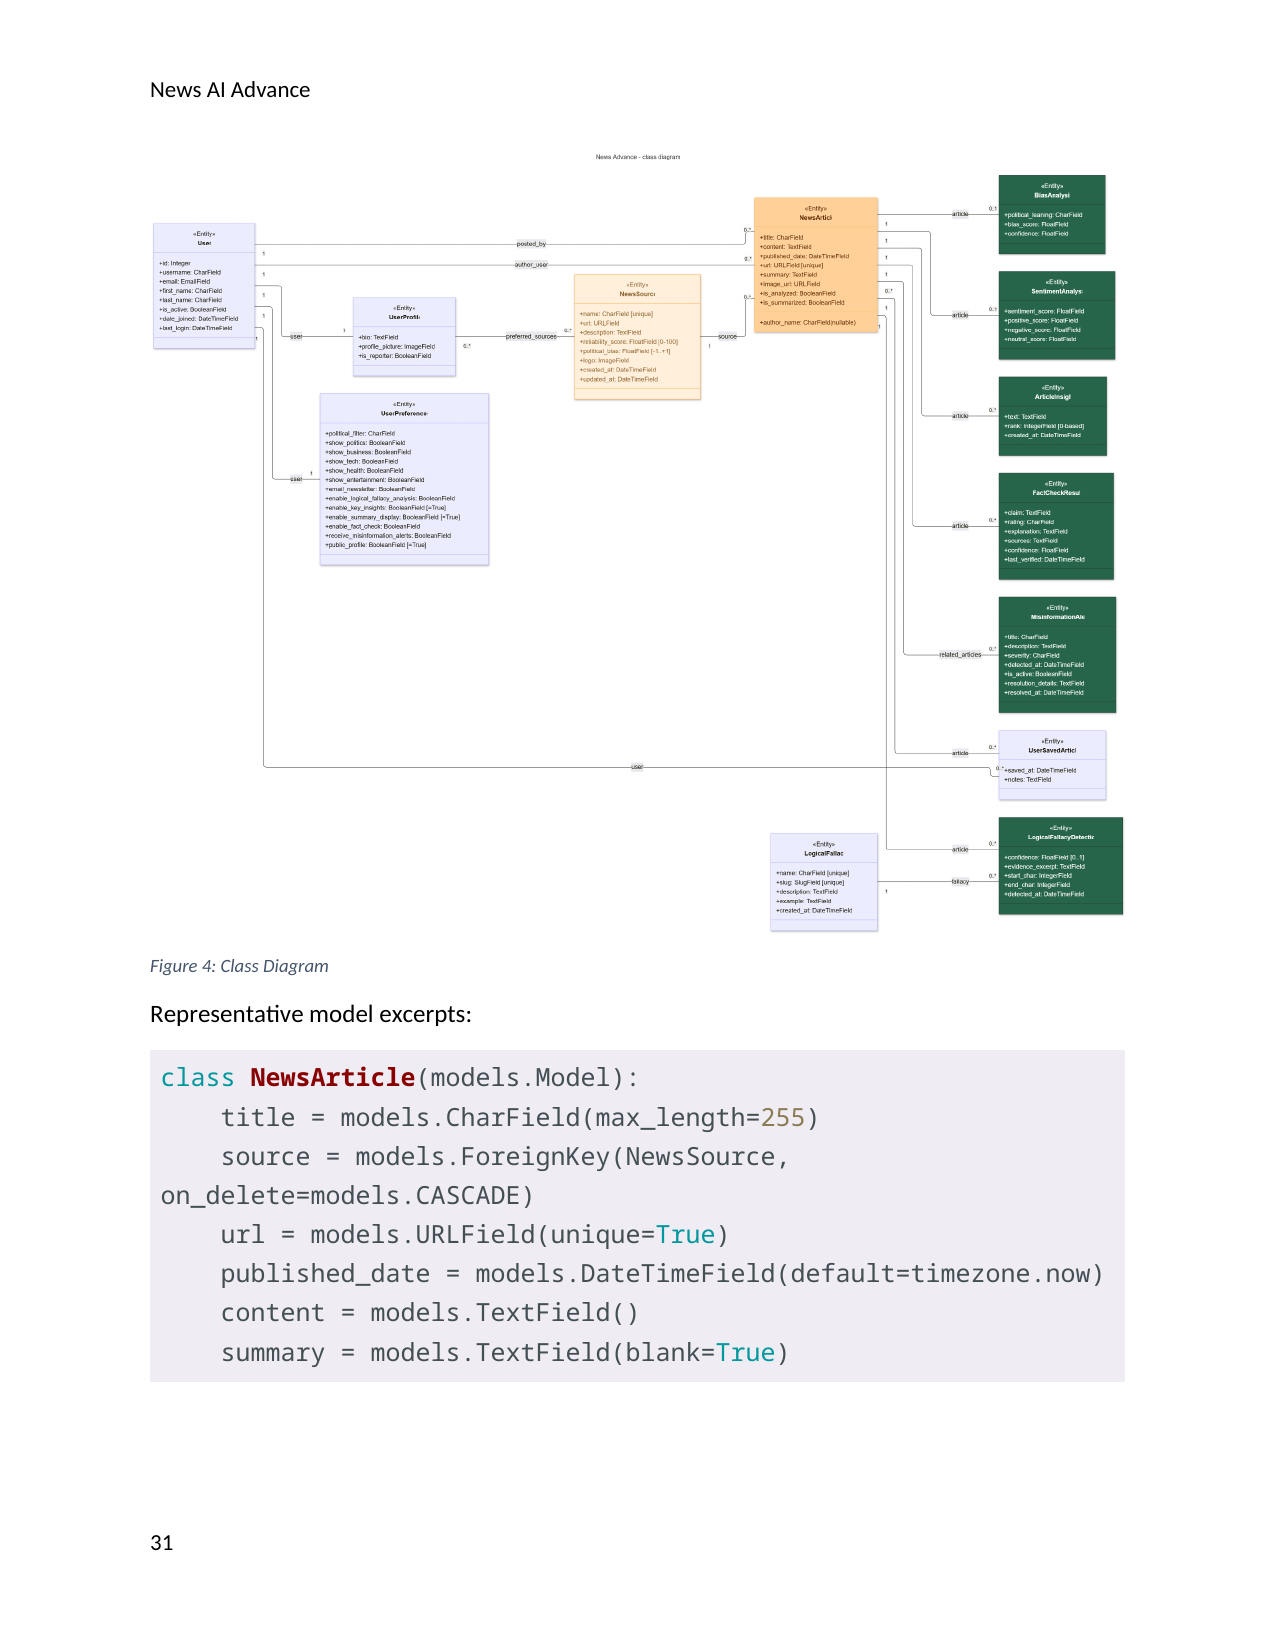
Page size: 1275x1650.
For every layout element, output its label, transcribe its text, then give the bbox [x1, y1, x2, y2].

text Representative model excerpts: [150, 998, 1125, 1028]
picture [150, 150, 1125, 934]
text Figure 4: Class Diagram [150, 954, 1125, 977]
table_header class NewsArticle(models.Model): title = models.CharField(max_length=255) source = models.ForeignKey(NewsSource, on_delete=models.CASCADE) url = models.URLField(unique=True) published_date = models.DateTimeField(default=timezone.now) content = models.TextField() summary = models.TextField(blank=True) [150, 1050, 1125, 1382]
